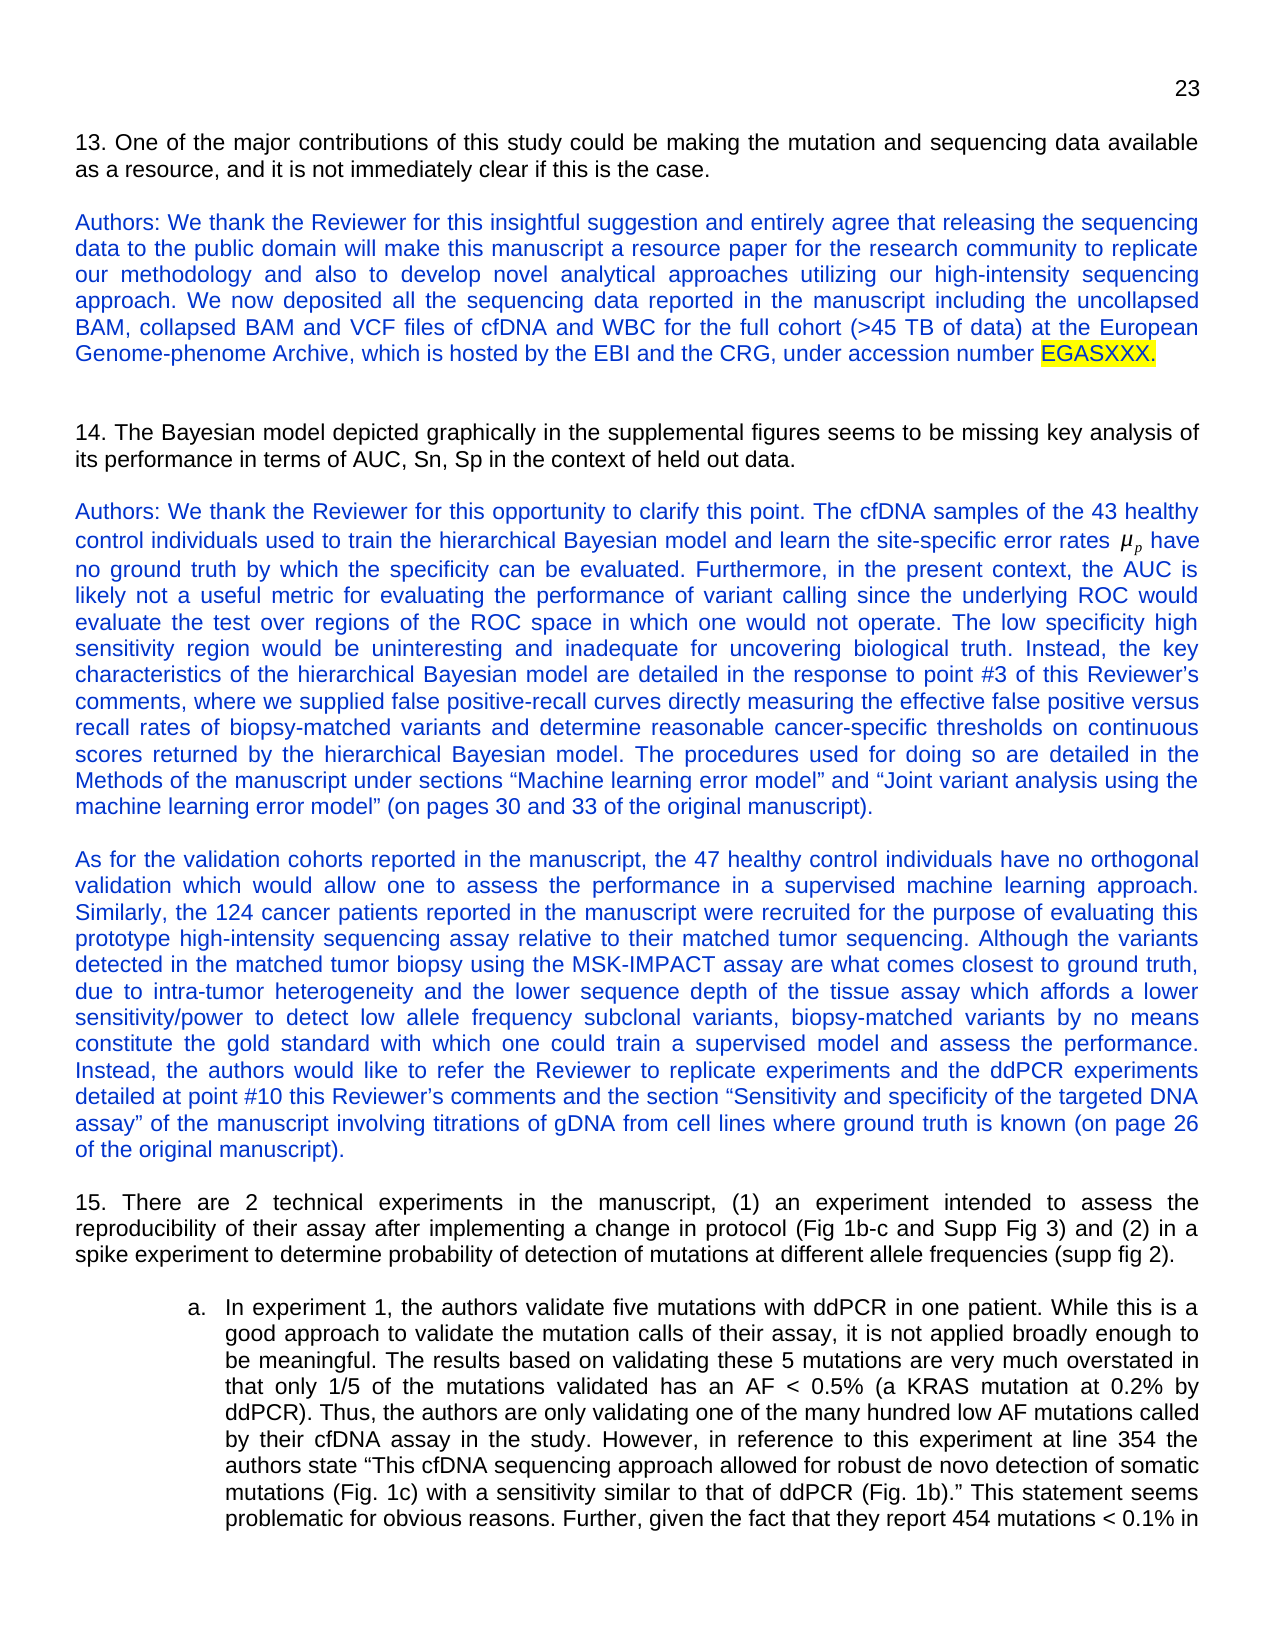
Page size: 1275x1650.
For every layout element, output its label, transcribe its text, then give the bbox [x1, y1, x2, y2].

text 13. One of the major contributions of this study could be making the mutation and sequencing data available as a resource, and it is not immediately clear if this is the case. [75, 129, 1200, 182]
text As for the validation cohorts reported in the manuscript, the 47 healthy control individuals have no orthogonal validation which would allow one to assess the performance in a supervised machine learning approach. Similarly, the 124 cancer patients reported in the manuscript were recruited for the purpose of evaluating this prototype high-intensity sequencing assay relative to their matched tumor sequencing. Although the variants detected in the matched tumor biopsy using the MSK-IMPACT assay are what comes closest to ground truth, due to intra-tumor heterogeneity and the lower sequence depth of the tissue assay which affords a lower sensitivity/power to detect low allele frequency subclonal variants, biopsy-matched variants by no means constitute the gold standard with which one could train a supervised model and assess the performance. Instead, the authors would like to refer the Reviewer to replicate experiments and the ddPCR experiments detailed at point #10 this Reviewer’s comments and the section “Sensitivity and specificity of the targeted DNA assay” of the manuscript involving titrations of gDNA from cell lines where ground truth is known (on page 26 of the original manuscript). [75, 846, 1200, 1162]
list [187, 1294, 1200, 1531]
text Authors: We thank the Reviewer for this opportunity to clarify this point. The cfDNA samples of the 43 healthy control individuals used to train the hierarchical Bayesian model and learn the site-specific error rates have no ground truth by which the specificity can be evaluated. Furthermore, in the present context, the AUC is likely not a useful metric for evaluating the performance of variant calling since the underlying ROC would evaluate the test over regions of the ROC space in which one would not operate. The low specificity high sensitivity region would be uninteresting and inadequate for uncovering biological truth. Instead, the key characteristics of the hierarchical Bayesian model are detailed in the response to point #3 of this Reviewer’s comments, where we supplied false positive-recall curves directly measuring the effective false positive versus recall rates of biopsy-matched variants and determine reasonable cancer-specific thresholds on continuous scores returned by the hierarchical Bayesian model. The procedures used for doing so are detailed in the Methods of the manuscript under sections “Machine learning error model” and “Joint variant analysis using the machine learning error model” (on pages 30 and 33 of the original manuscript). [75, 498, 1200, 819]
text 14. The Bayesian model depicted graphically in the supplemental figures seems to be missing key analysis of its performance in terms of AUC, Sn, Sp in the context of held out data. [75, 419, 1200, 472]
text 15. There are 2 technical experiments in the manuscript, (1) an experiment intended to assess the reproducibility of their assay after implementing a change in protocol (Fig 1b-c and Supp Fig 3) and (2) in a spike experiment to determine probability of detection of mutations at different allele frequencies (supp fig 2). [75, 1188, 1200, 1268]
text Authors: We thank the Reviewer for this insightful suggestion and entirely agree that releasing the sequencing data to the public domain will make this manuscript a resource paper for the research community to replicate our methodology and also to develop novel analytical approaches utilizing our high-intensity sequencing approach. We now deposited all the sequencing data reported in the manuscript including the uncollapsed BAM, collapsed BAM and VCF files of cfDNA and WBC for the full cohort (>45 TB of data) at the European Genome-phenome Archive, which is hosted by the EBI and the CRG, under accession number EGASXXX. [75, 208, 1200, 367]
